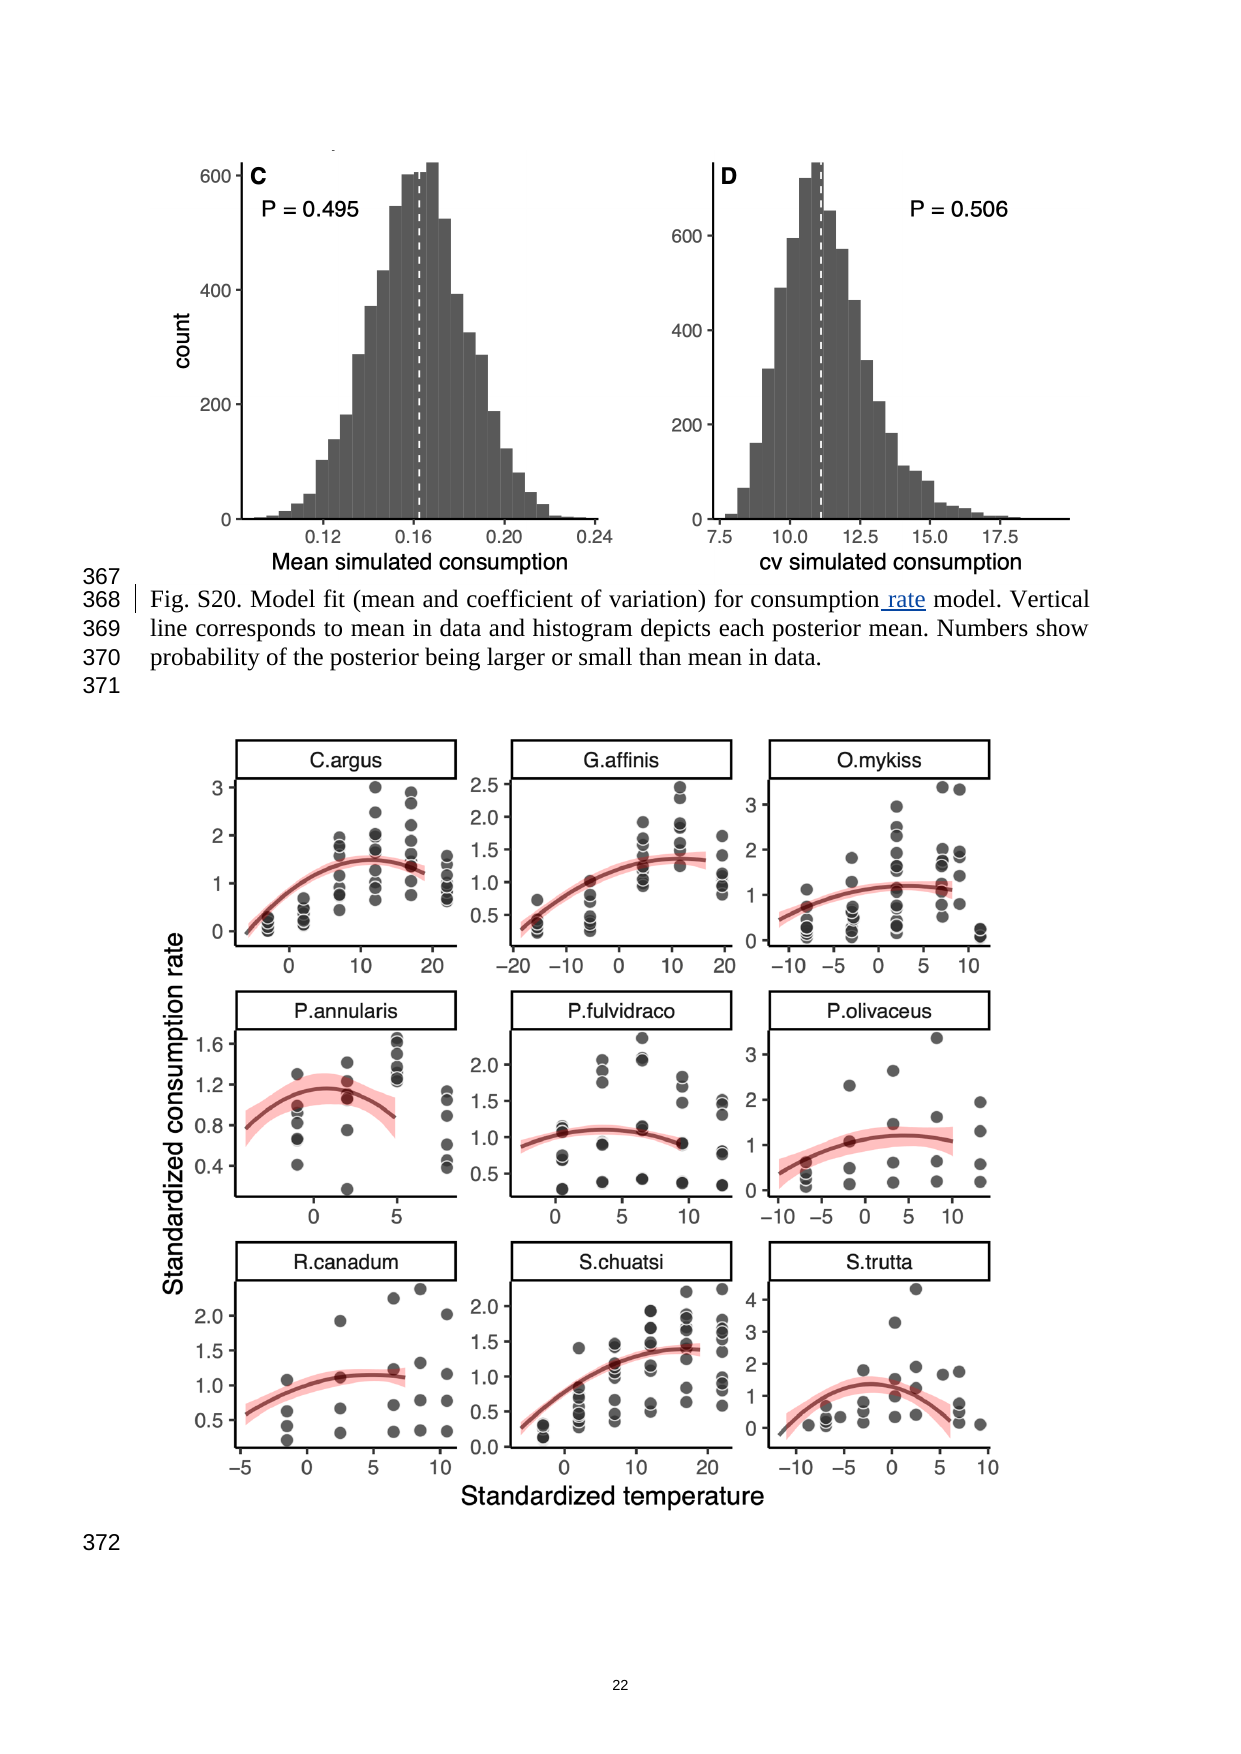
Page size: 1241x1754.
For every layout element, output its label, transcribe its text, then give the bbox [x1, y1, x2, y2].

picture [150, 699, 1002, 1551]
picture [150, 150, 1091, 585]
text Fig. S20. Model fit (mean and coefficient of variation) for consumption model. Vertical line corresponds to mean in data and histogram depicts each posterior mean. Numbers show probability of the posterior being larger or small than mean in data. [150, 585, 1090, 671]
